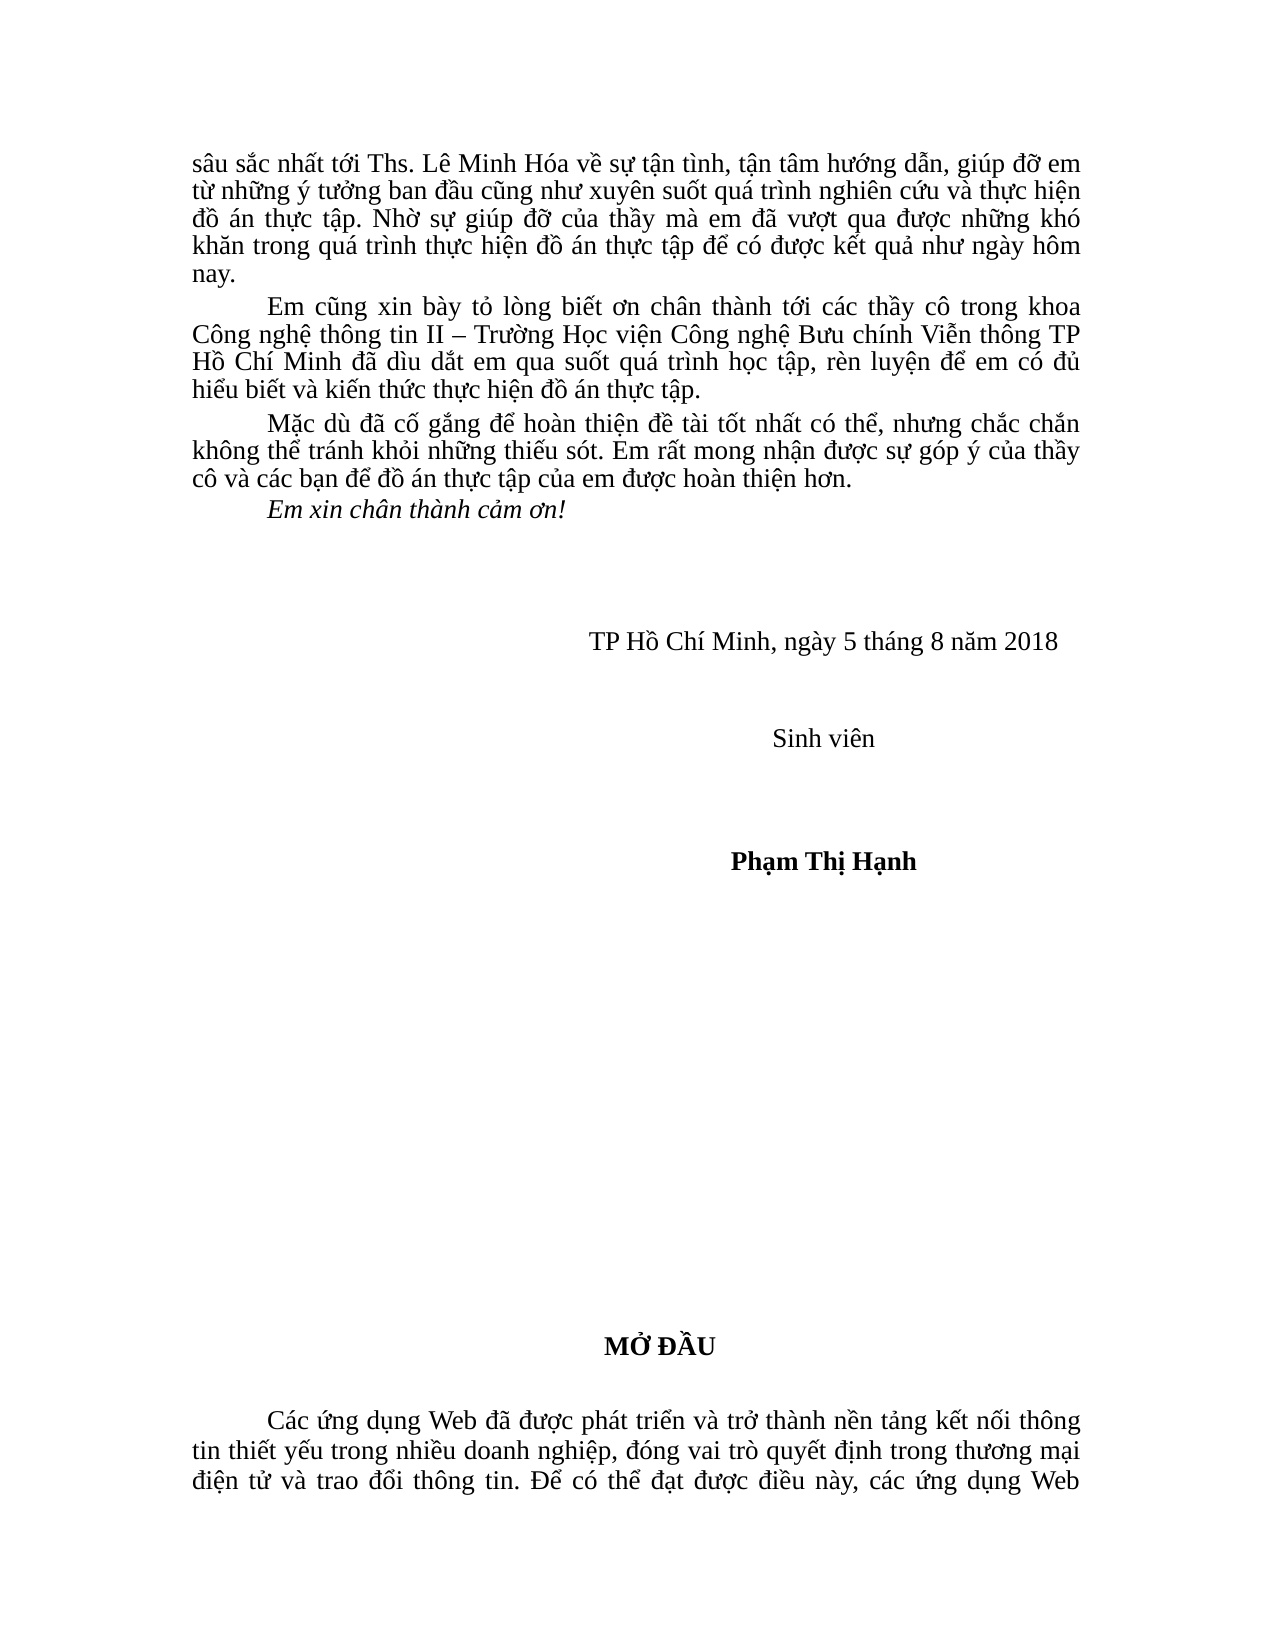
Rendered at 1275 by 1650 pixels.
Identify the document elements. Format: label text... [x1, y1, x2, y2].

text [192, 1405, 1082, 1495]
text Sinh viên [581, 722, 1066, 754]
text Phạm Thị Hạnh [581, 851, 1066, 876]
text TP Hồ Chí Minh, ngày 5 tháng 8 năm 2018 [581, 624, 1066, 657]
text Em xin chân thành cảm ơn! [267, 499, 1125, 524]
text Mặc dù đã cố gắng để hoàn thiện đề tài tốt nhất có thể, nhưng chắc chắn không thể tránh khỏi những thiếu sót. Em rất mong nhận được sự góp ý của thầy cô và các bạn để đồ án thực tập của em được hoàn thiện hơn. [192, 410, 1082, 492]
text MỞ ĐẦU [604, 1335, 1125, 1360]
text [192, 150, 1082, 287]
text Em cũng xin bày tỏ lòng biết ơn chân thành tới các thầy cô trong khoa Công nghệ thông tin II – Trường Học viện Công nghệ Bưu chính Viễn thông TP Hồ Chí Minh đã dìu dắt em qua suốt quá trình học tập, rèn luyện để em có đủ hiểu biết và kiến thức thực hiện đồ án thực tập. [192, 294, 1082, 404]
